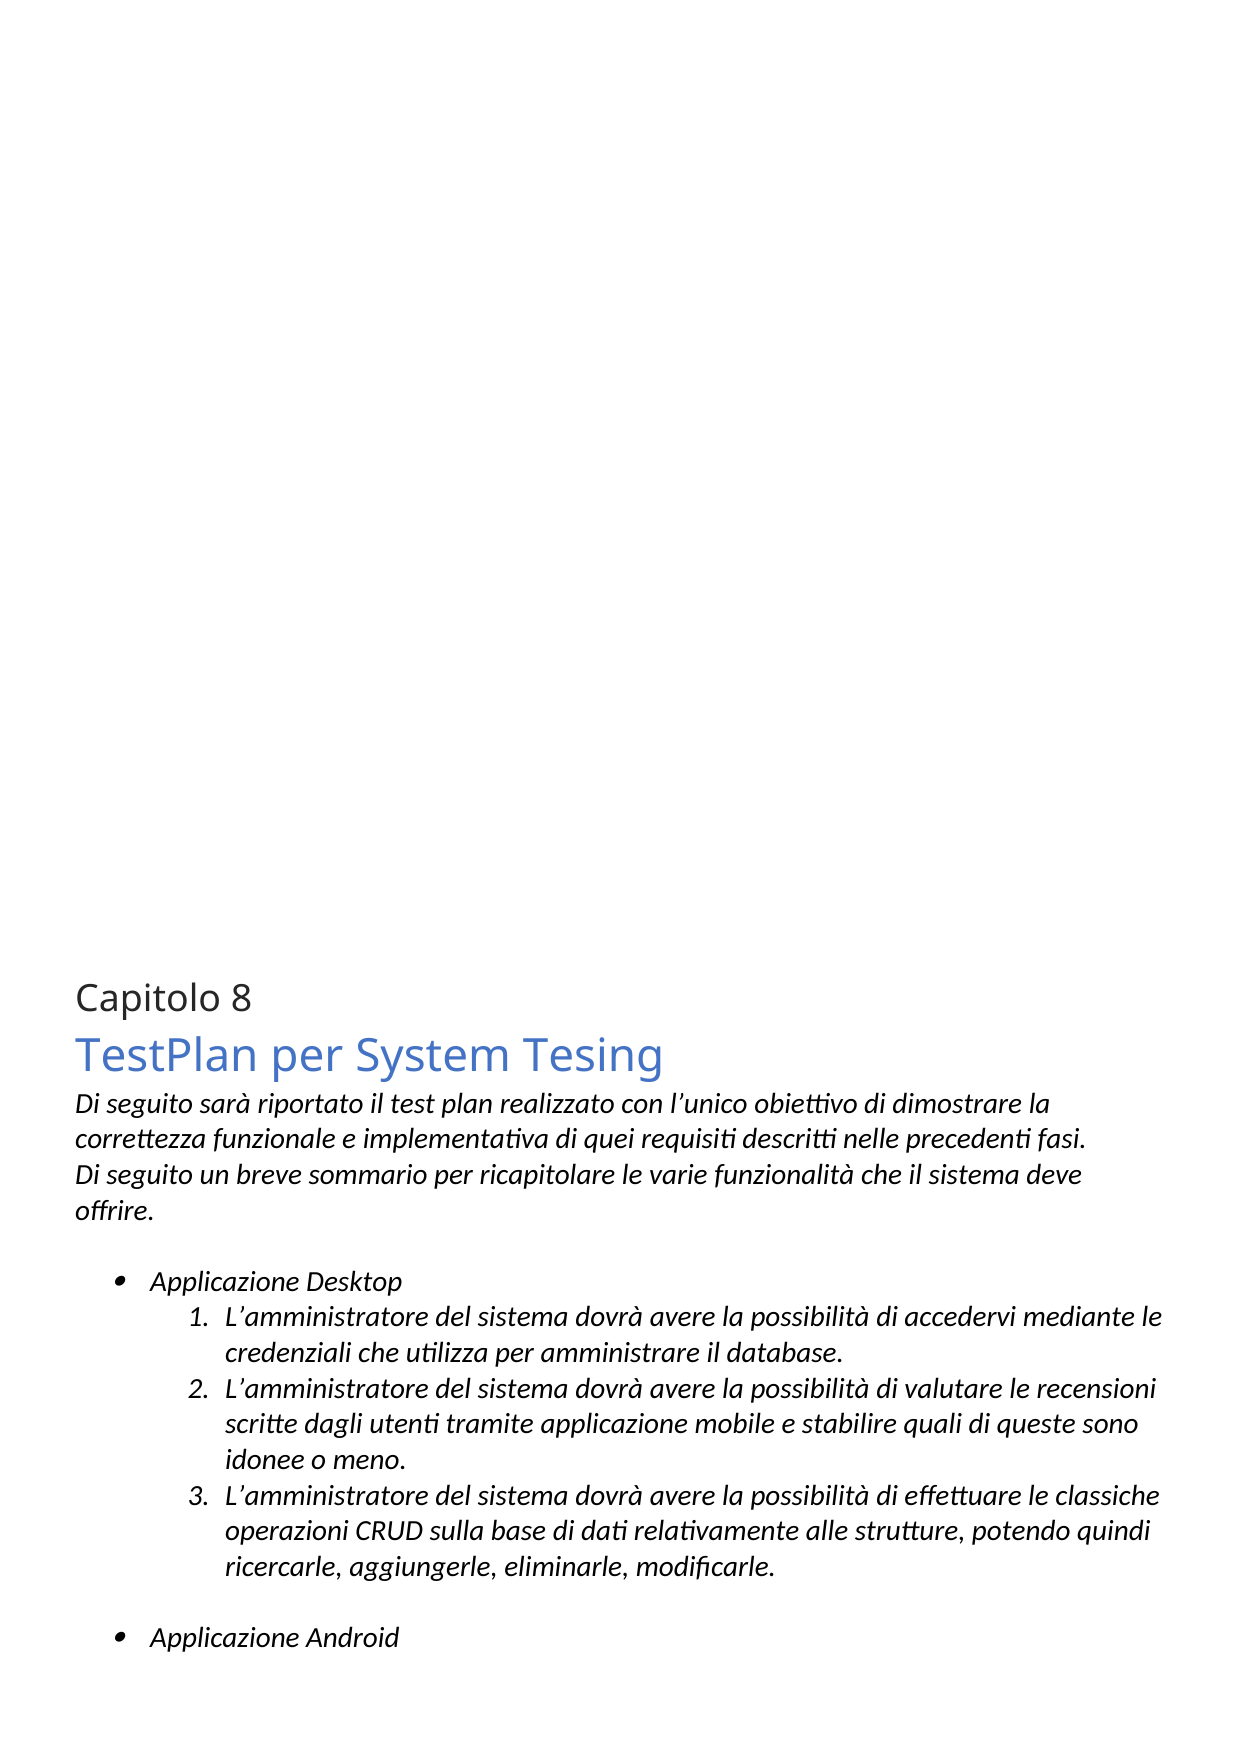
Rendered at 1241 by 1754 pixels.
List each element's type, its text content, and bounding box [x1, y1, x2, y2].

text Di seguito sarà riportato il test plan realizzato con l’unico obiettivo di dimostrare la correttezza funzionale e implementativa di quei requisiti descritti nelle precedenti fasi. [75, 1085, 1165, 1156]
text Di seguito un breve sommario per ricapitolare le varie funzionalità che il sistema deve offrire. [75, 1156, 1165, 1227]
list L’amministratore del sistema dovrà avere la possibilità di accedervi mediante le credenziali che utilizza per amministrare il database. [187, 1298, 1165, 1370]
text Capitolo 8 [75, 971, 1165, 1022]
list L’amministratore del sistema dovrà avere la possibilità di effettuare le classiche operazioni CRUD sulla base di dati relativamente alle strutture, potendo quindi ricercarle, aggiungerle, eliminarle, modificarle. [187, 1477, 1165, 1583]
list L’amministratore del sistema dovrà avere la possibilità di valutare le recensioni scritte dagli utenti tramite applicazione mobile e stabilire quali di queste sono idonee o meno. [187, 1370, 1165, 1477]
text TestPlan per System Tesing [75, 1022, 1165, 1085]
list Applicazione Desktop [112, 1263, 1165, 1298]
list Applicazione Android [112, 1619, 1165, 1655]
